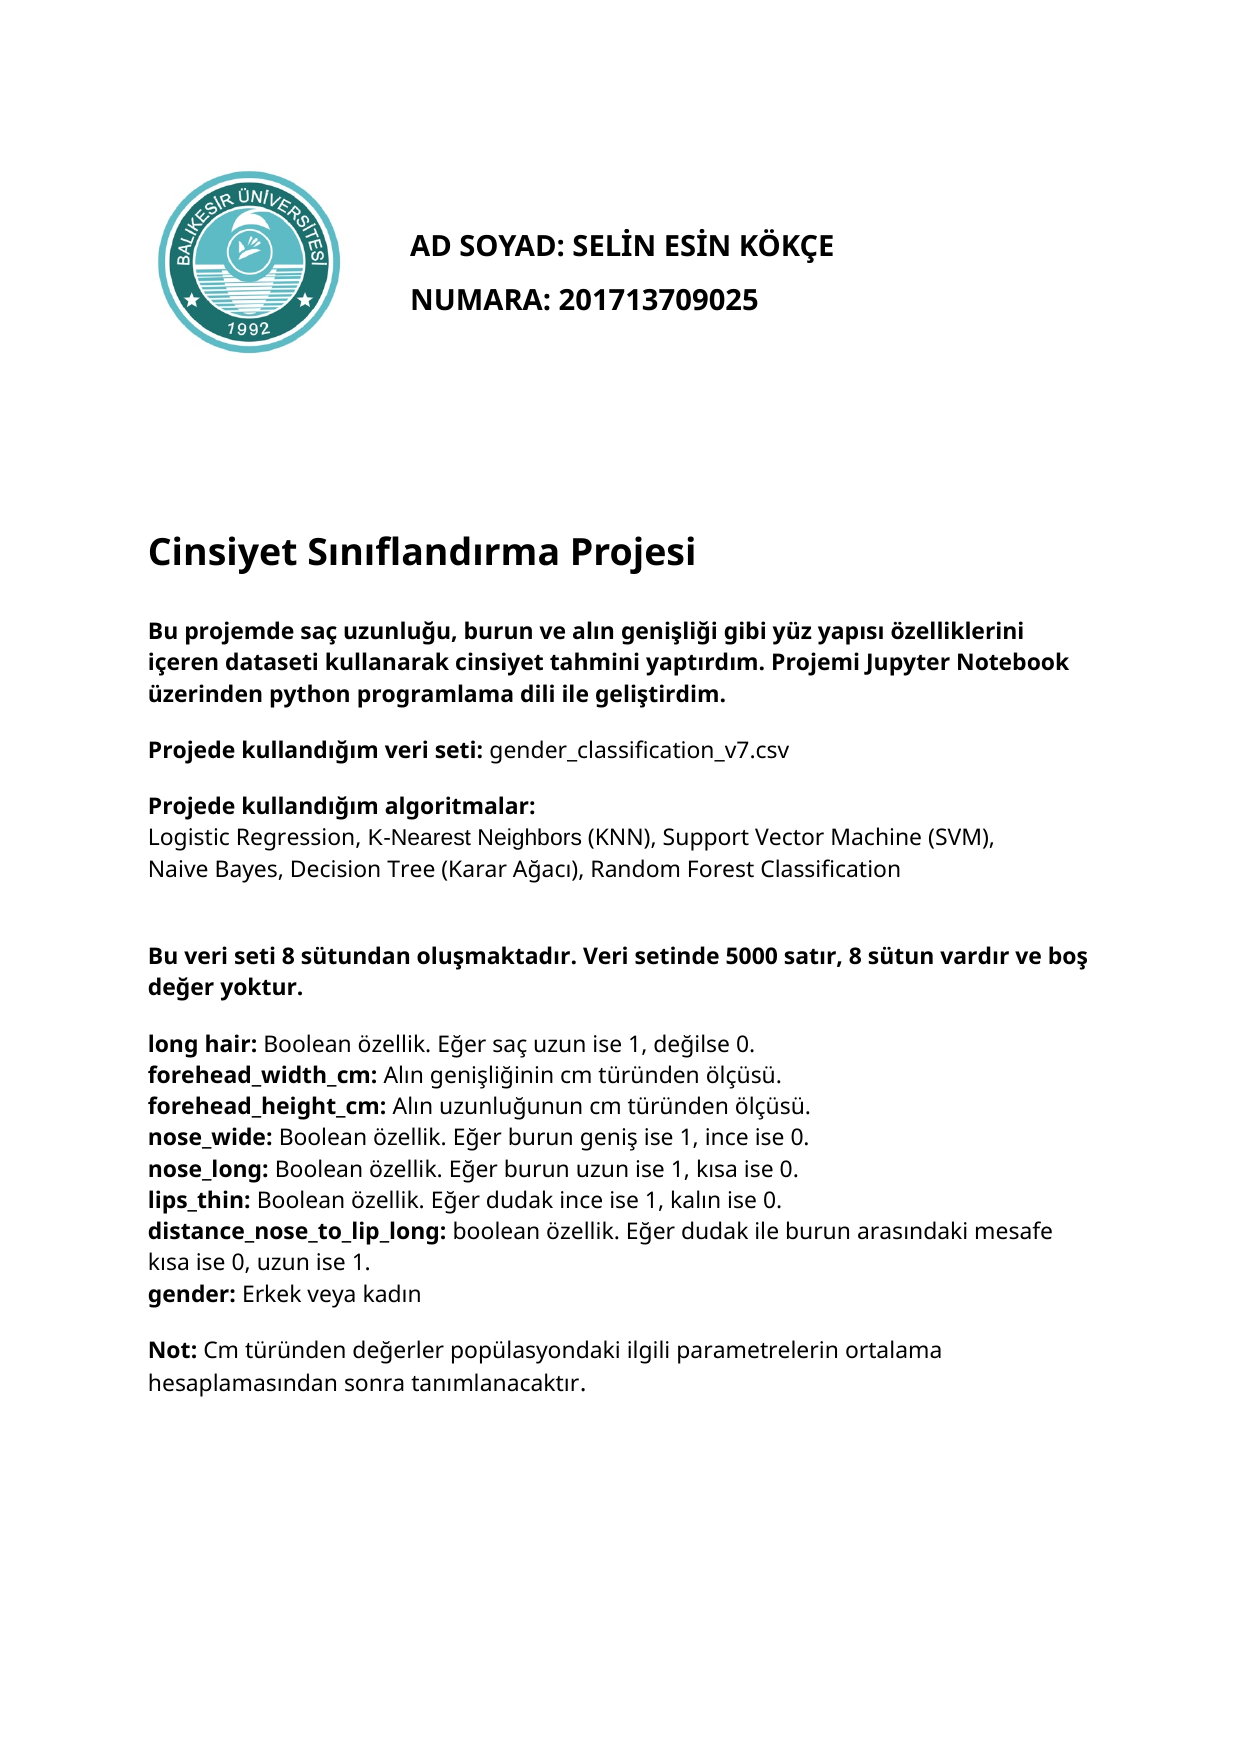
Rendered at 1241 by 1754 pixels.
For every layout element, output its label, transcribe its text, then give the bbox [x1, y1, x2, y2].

text Not: Cm türünden değerler popülasyondaki ilgili parametrelerin ortalama hesaplamasından sonra tanımlanacaktır. [148, 1334, 1092, 1399]
text long hair: Boolean özellik. Eğer saç uzun ise 1, değilse 0. forehead_width_cm: Alın genişliğinin cm türünden ölçüsü. forehead_height_cm: Alın uzunluğunun cm türünden ölçüsü. nose_wide: Boolean özellik. Eğer burun geniş ise 1, ince ise 0. nose_long: Boolean özellik. Eğer burun uzun ise 1, kısa ise 0. lips_thin: Boolean özellik. Eğer dudak ince ise 1, kalın ise 0. distance_nose_to_lip_long: boolean özellik. Eğer dudak ile burun arasındaki mesafe kısa ise 0, uzun ise 1. gender: Erkek veya kadın [148, 1028, 1092, 1309]
text AD SOYAD: SELİN ESİN KÖKÇE [346, 226, 1092, 265]
text Logistic Regression, K-Nearest Neighbors (KNN), Support Vector Machine (SVM), Naive Bayes, Decision Tree (Karar Ağacı), Random Forest Classification [148, 821, 1092, 884]
text Projede kullandığım veri seti: gender_classification_v7.csv [148, 734, 1092, 765]
text Bu projemde saç uzunluğu, burun ve alın genişliği gibi yüz yapısı özelliklerini içeren dataseti kullanarak cinsiyet tahmini yaptırdım. Projemi Jupyter Notebook üzerinden python programlama dili ile geliştirdim. [148, 615, 1092, 709]
text Projede kullandığım algoritmalar: [148, 790, 1092, 821]
picture [148, 161, 346, 359]
text Bu veri seti 8 sütundan oluşmaktadır. Veri setinde 5000 satır, 8 sütun vardır ve boş değer yoktur. [148, 940, 1092, 1003]
text Cinsiyet Sınıflandırma Projesi [148, 525, 1092, 576]
text NUMARA: 201713709025 [346, 279, 1092, 318]
